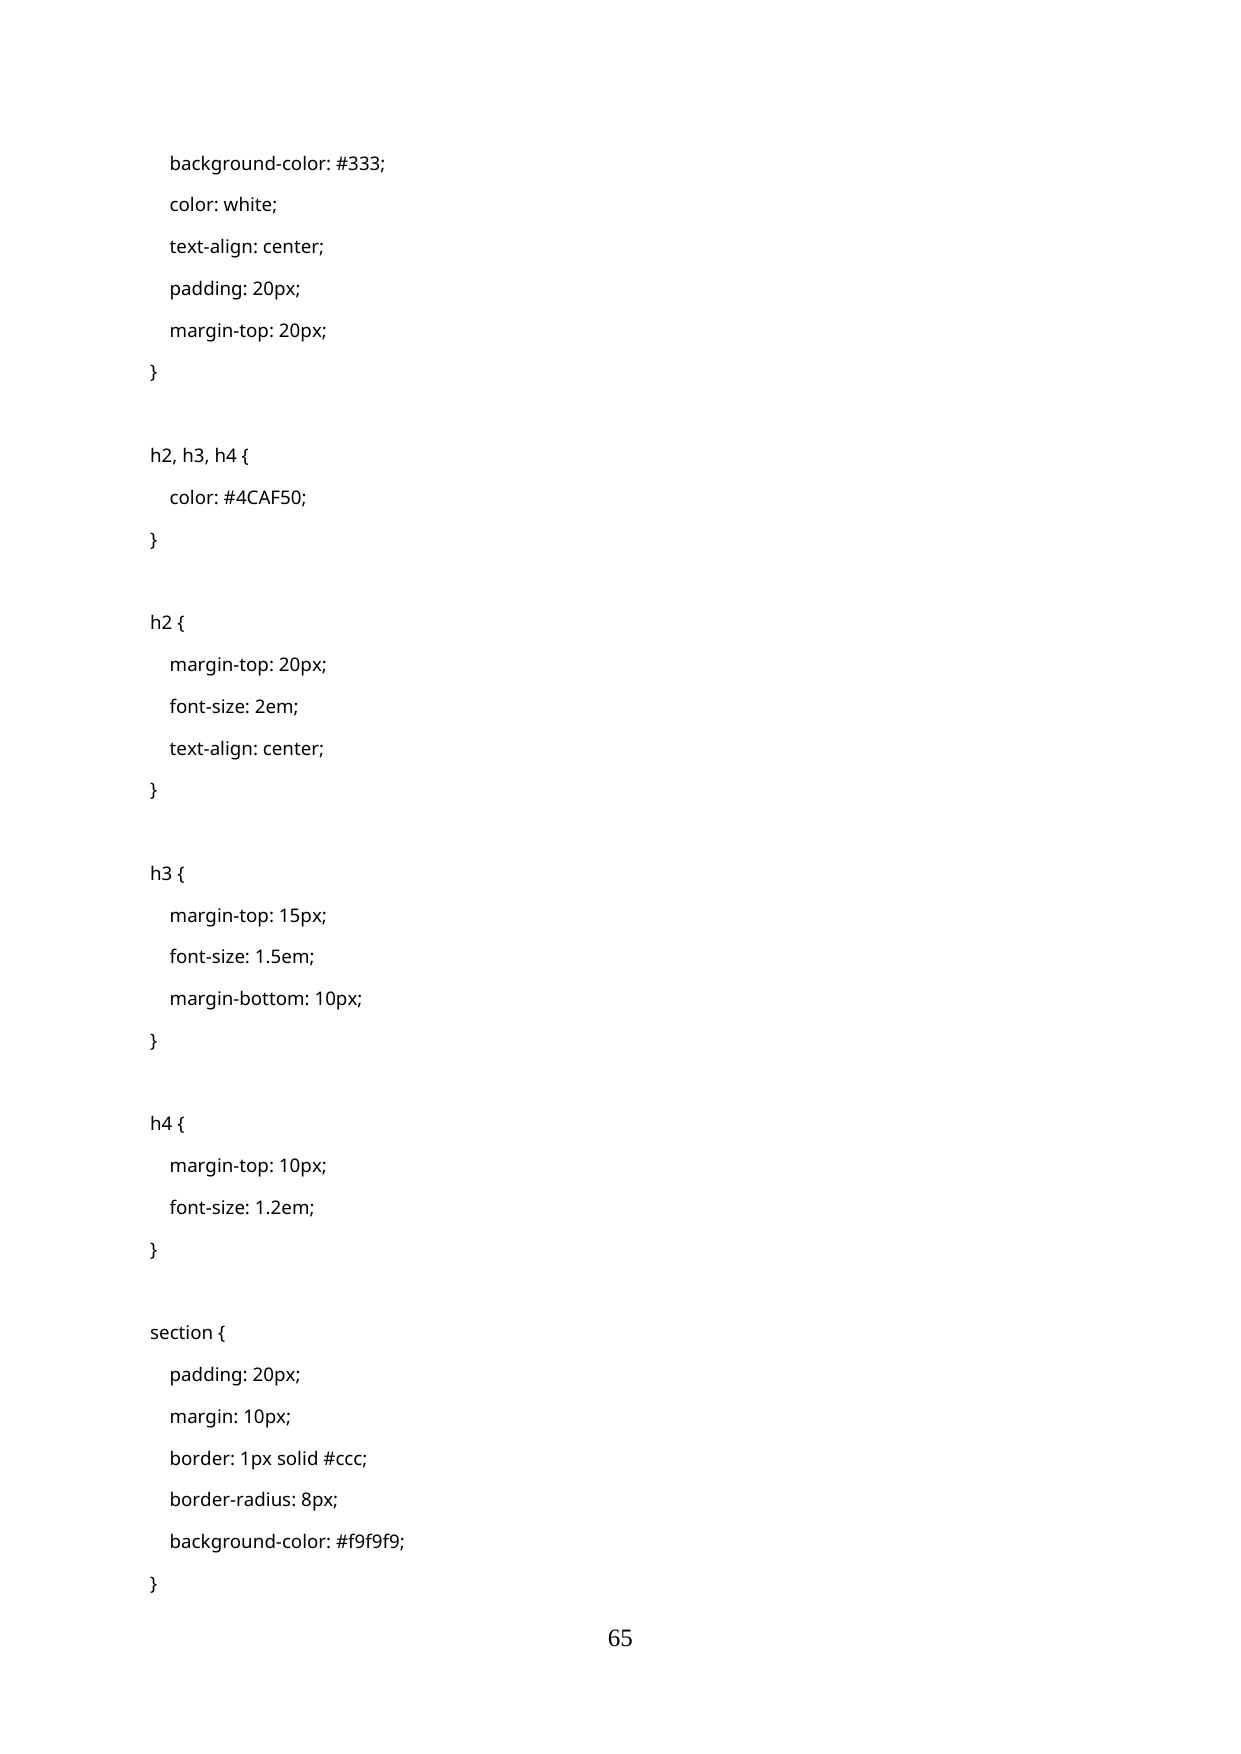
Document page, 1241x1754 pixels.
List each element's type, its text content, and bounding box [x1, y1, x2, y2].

text } [150, 777, 1090, 802]
text h3 { [150, 860, 1090, 886]
text text-align: center; [150, 233, 1090, 259]
text margin-top: 20px; [150, 651, 1090, 677]
text } [150, 1570, 1090, 1596]
text background-color: #f9f9f9; [150, 1528, 1090, 1554]
text h4 { [150, 1111, 1090, 1136]
text section { [150, 1319, 1090, 1345]
text font-size: 1.5em; [150, 944, 1090, 969]
text background-color: #333; [150, 150, 1090, 176]
text h2 { [150, 609, 1090, 635]
text margin-bottom: 10px; [150, 985, 1090, 1011]
text border-radius: 8px; [150, 1487, 1090, 1512]
text padding: 20px; [150, 1361, 1090, 1387]
text } [150, 1236, 1090, 1262]
text text-align: center; [150, 735, 1090, 760]
text font-size: 2em; [150, 693, 1090, 718]
text h2, h3, h4 { [150, 442, 1090, 468]
text } [150, 359, 1090, 384]
text border: 1px solid #ccc; [150, 1445, 1090, 1470]
text } [150, 526, 1090, 551]
text margin-top: 20px; [150, 317, 1090, 343]
text color: #4CAF50; [150, 484, 1090, 510]
text margin-top: 10px; [150, 1152, 1090, 1178]
text margin: 10px; [150, 1403, 1090, 1429]
text } [150, 1027, 1090, 1053]
text color: white; [150, 192, 1090, 217]
text margin-top: 15px; [150, 902, 1090, 927]
text padding: 20px; [150, 275, 1090, 301]
text font-size: 1.2em; [150, 1194, 1090, 1220]
